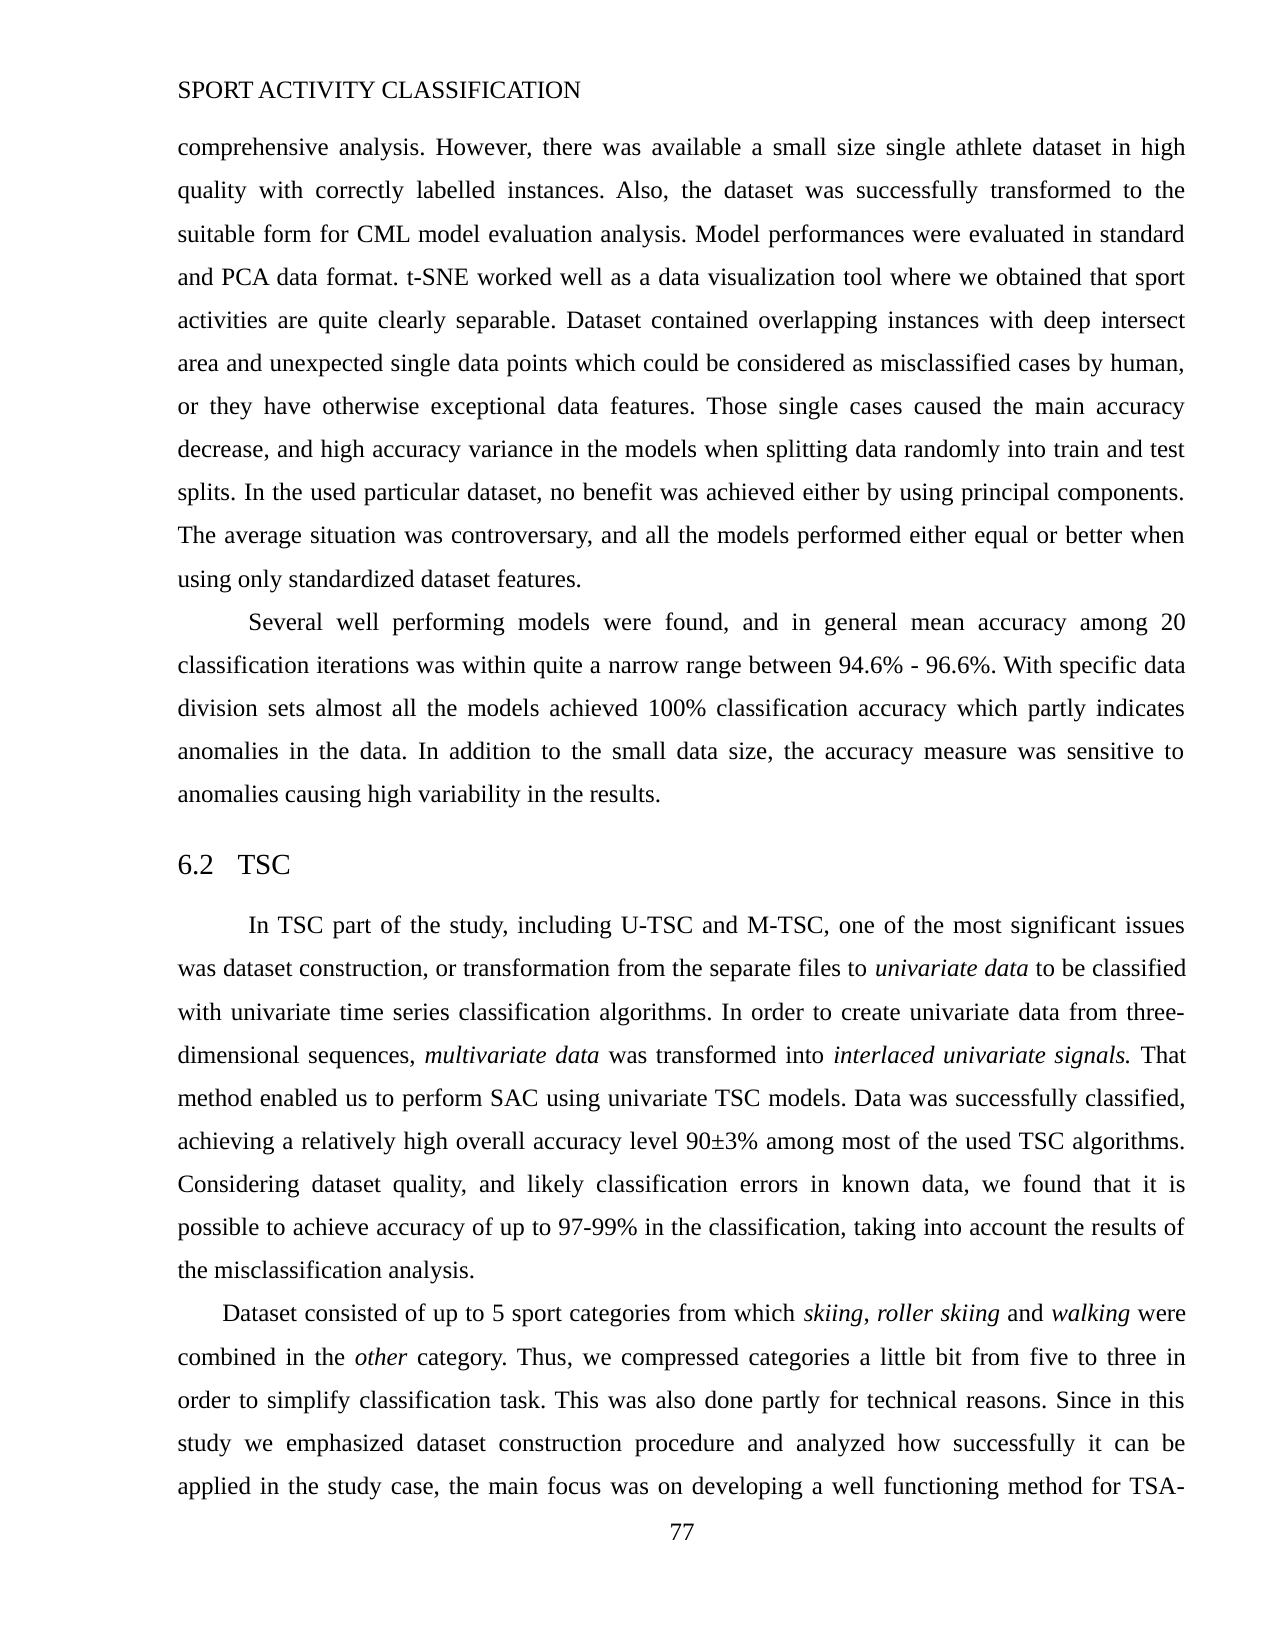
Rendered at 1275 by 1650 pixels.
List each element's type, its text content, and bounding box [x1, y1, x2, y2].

subtitle TSC [177, 847, 1186, 881]
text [177, 1298, 1186, 1500]
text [177, 132, 1186, 592]
text Several well performing models were found, and in general mean accuracy among 20 classification iterations was within quite a narrow range between 94.6% - 96.6%. With specific data division sets almost all the models achieved 100% classification accuracy which partly indicates anomalies in the data. In addition to the small data size, the accuracy measure was sensitive to anomalies causing high variability in the results. [177, 607, 1186, 808]
text In TSC part of the study, including U-TSC and M-TSC, one of the most significant issues was dataset construction, or transformation from the separate files to univariate data to be classified with univariate time series classification algorithms. In order to create univariate data from three-dimensional sequences, multivariate data was transformed into interlaced univariate signals. That method enabled us to perform SAC using univariate TSC models. Data was successfully classified, achieving a relatively high overall accuracy level 90±3% among most of the used TSC algorithms. Considering dataset quality, and likely classification errors in known data, we found that it is possible to achieve accuracy of up to 97-99% in the classification, taking into account the results of the misclassification analysis. [177, 910, 1186, 1284]
